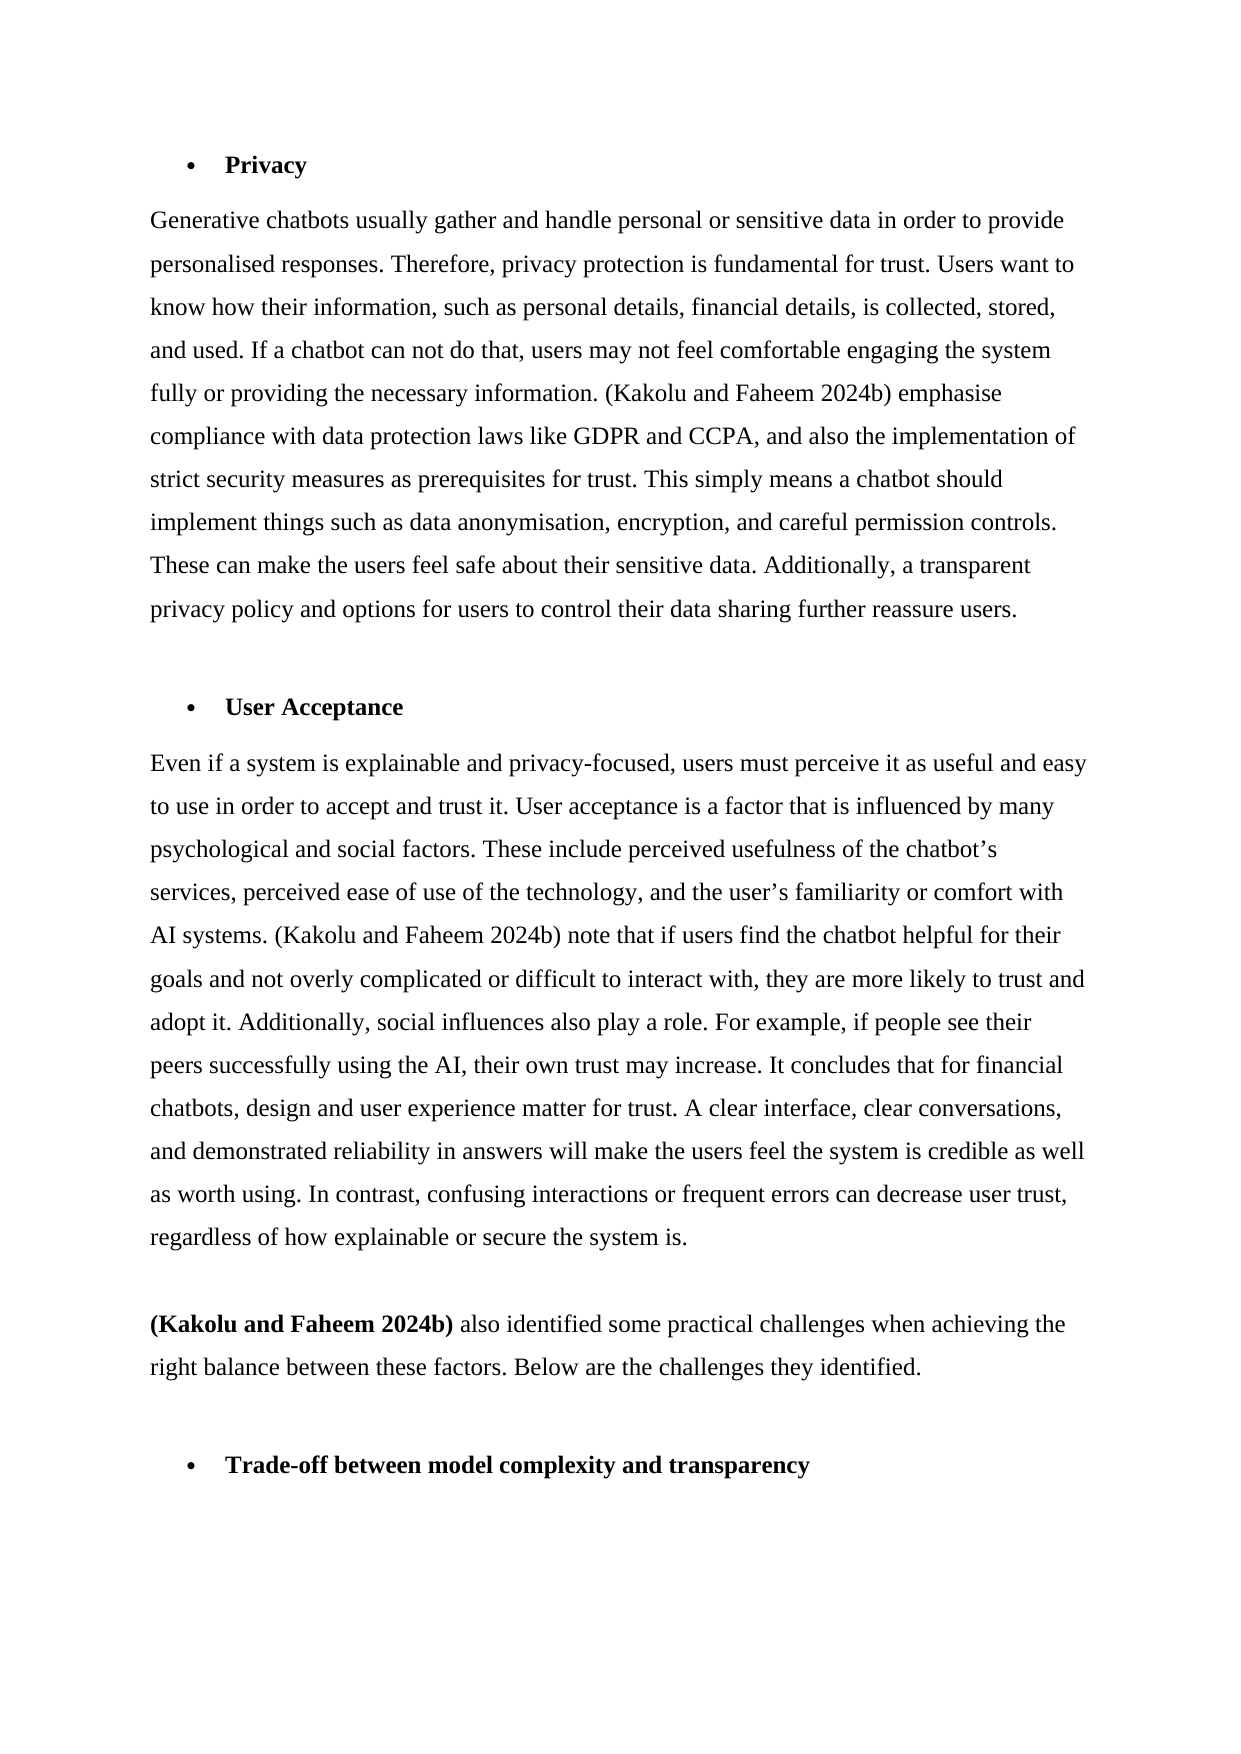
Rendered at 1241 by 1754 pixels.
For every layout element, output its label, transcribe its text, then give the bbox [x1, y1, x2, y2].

list Privacy [187, 150, 1090, 179]
list User Acceptance [187, 692, 1090, 721]
text Even if a system is explainable and privacy-focused, users must perceive it as useful and easy to use in order to accept and trust it. User acceptance is a factor that is influenced by many psychological and social factors. These include perceived usefulness of the chatbot’s services, perceived ease of use of the technology, and the user’s familiarity or comfort with AI systems. (Kakolu and Faheem 2024b) note that if users find the chatbot helpful for their goals and not overly complicated or difficult to interact with, they are more likely to trust and adopt it. Additionally, social influences also play a role. For example, if people see their peers successfully using the AI, their own trust may increase. It concludes that for financial chatbots, design and user experience matter for trust. A clear interface, clear conversations, and demonstrated reliability in answers will make the users feel the system is credible as well as worth using. In contrast, confusing interactions or frequent errors can decrease user trust, regardless of how explainable or secure the system is. [150, 748, 1090, 1251]
text (Kakolu and Faheem 2024b) also identified some practical challenges when achieving the right balance between these factors. Below are the challenges they identified. [150, 1309, 1090, 1381]
text Generative chatbots usually gather and handle personal or sensitive data in order to provide personalised responses. Therefore, privacy protection is fundamental for trust. Users want to know how their information, such as personal details, financial details, is collected, stored, and used. If a chatbot can not do that, users may not feel comfortable engaging the system fully or providing the necessary information. (Kakolu and Faheem 2024b) emphasise compliance with data protection laws like GDPR and CCPA, and also the implementation of strict security measures as prerequisites for trust. This simply means a chatbot should implement things such as data anonymisation, encryption, and careful permission controls. These can make the users feel safe about their sensitive data. Additionally, a transparent privacy policy and options for users to control their data sharing further reassure users. [150, 206, 1090, 622]
list Trade-off between model complexity and transparency [187, 1451, 1090, 1479]
